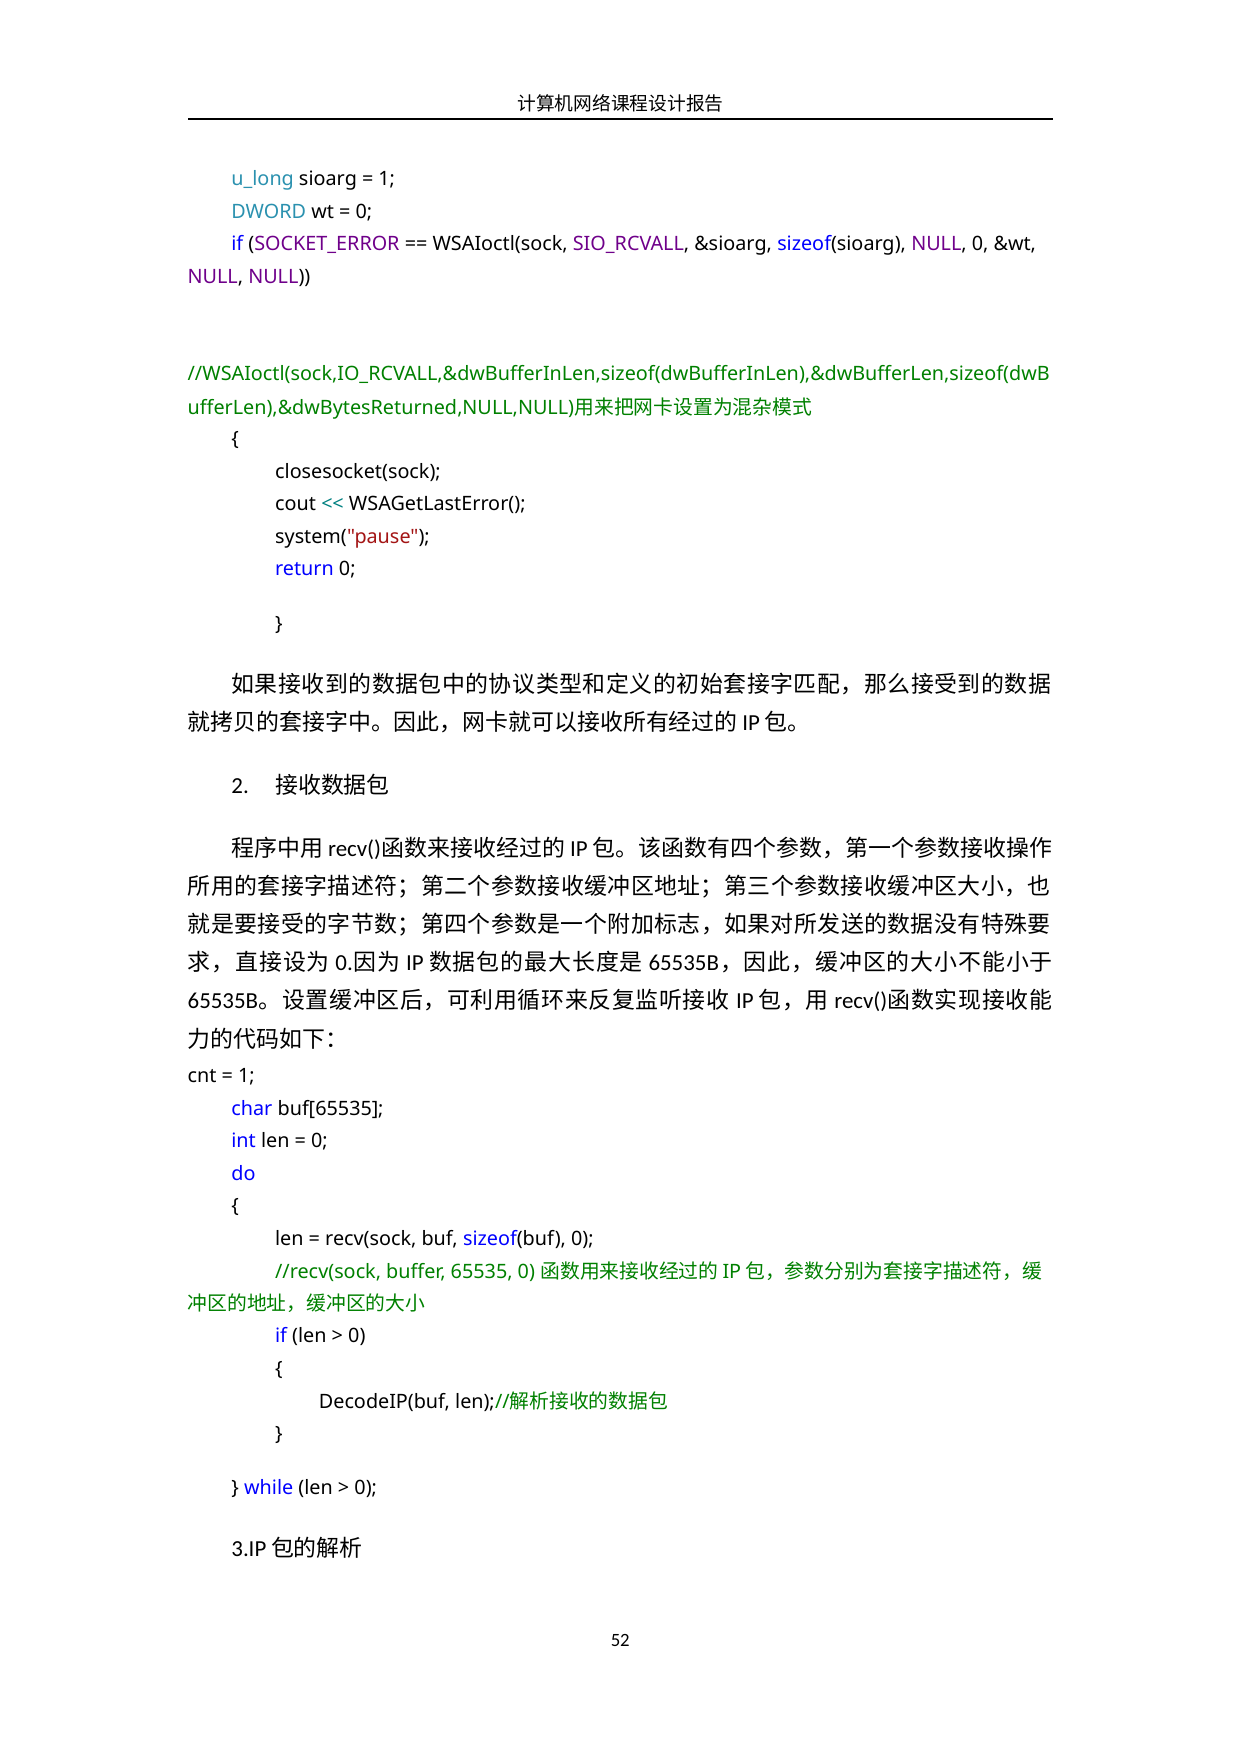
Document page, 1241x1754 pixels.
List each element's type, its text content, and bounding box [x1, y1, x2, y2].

text 如果接收到的数据包中的协议类型和定义的初始套接字匹配，那么接受到的数据就拷贝的套接字中。因此，网卡就可以接收所有经过的IP包。 [187, 665, 1053, 737]
text if (len > 0) [187, 1318, 1053, 1351]
text int len = 0; [187, 1123, 1053, 1156]
text } while (len > 0); [187, 1473, 1053, 1501]
text } [187, 1416, 1053, 1448]
text cnt = 1; [187, 1058, 1053, 1091]
text DWORD wt = 0; [187, 194, 1053, 227]
text { [187, 422, 1053, 454]
text //WSAIoctl(sock,IO_RCVALL,&dwBufferInLen,sizeof(dwBufferInLen),&dwBufferLen,sizeof(dwBufferLen),&dwBytesReturned,NULL,NULL)用来把网卡设置为混杂模式 [187, 292, 1053, 422]
text return 0; [187, 552, 1053, 584]
text do [187, 1156, 1053, 1188]
text //recv(sock, buffer, 65535, 0) 函数用来接收经过的IP包，参数分别为套接字描述符，缓冲区的地址，缓冲区的大小 [187, 1253, 1053, 1318]
text { [187, 1188, 1053, 1221]
text len = recv(sock, buf, sizeof(buf), 0); [187, 1221, 1053, 1253]
text 程序中用recv()函数来接收经过的IP包。该函数有四个参数，第一个参数接收操作所用的套接字描述符；第二个参数接收缓冲区地址；第三个参数接收缓冲区大小，也就是要接受的字节数；第四个参数是一个附加标志，如果对所发送的数据没有特殊要求，直接设为0.因为IP数据包的最大长度是65535B，因此，缓冲区的大小不能小于65535B。设置缓冲区后，可利用循环来反复监听接收IP包，用recv()函数实现接收能力的代码如下： [187, 830, 1053, 1054]
text u_long sioarg = 1; [187, 162, 1053, 194]
text 3.IP包的解析 [187, 1529, 1053, 1563]
text char buf[65535]; [187, 1091, 1053, 1123]
text closesocket(sock); [187, 454, 1053, 487]
text system("pause"); [187, 519, 1053, 552]
text DecodeIP(buf, len);//解析接收的数据包 [187, 1383, 1053, 1416]
text } [187, 609, 1053, 636]
list 接收数据包 [187, 767, 1053, 800]
text { [187, 1351, 1053, 1383]
text cout << WSAGetLastError(); [187, 487, 1053, 519]
text if (SOCKET_ERROR == WSAIoctl(sock, SIO_RCVALL, &sioarg, sizeof(sioarg), NULL, 0, &wt, NULL, NULL)) [187, 227, 1053, 292]
